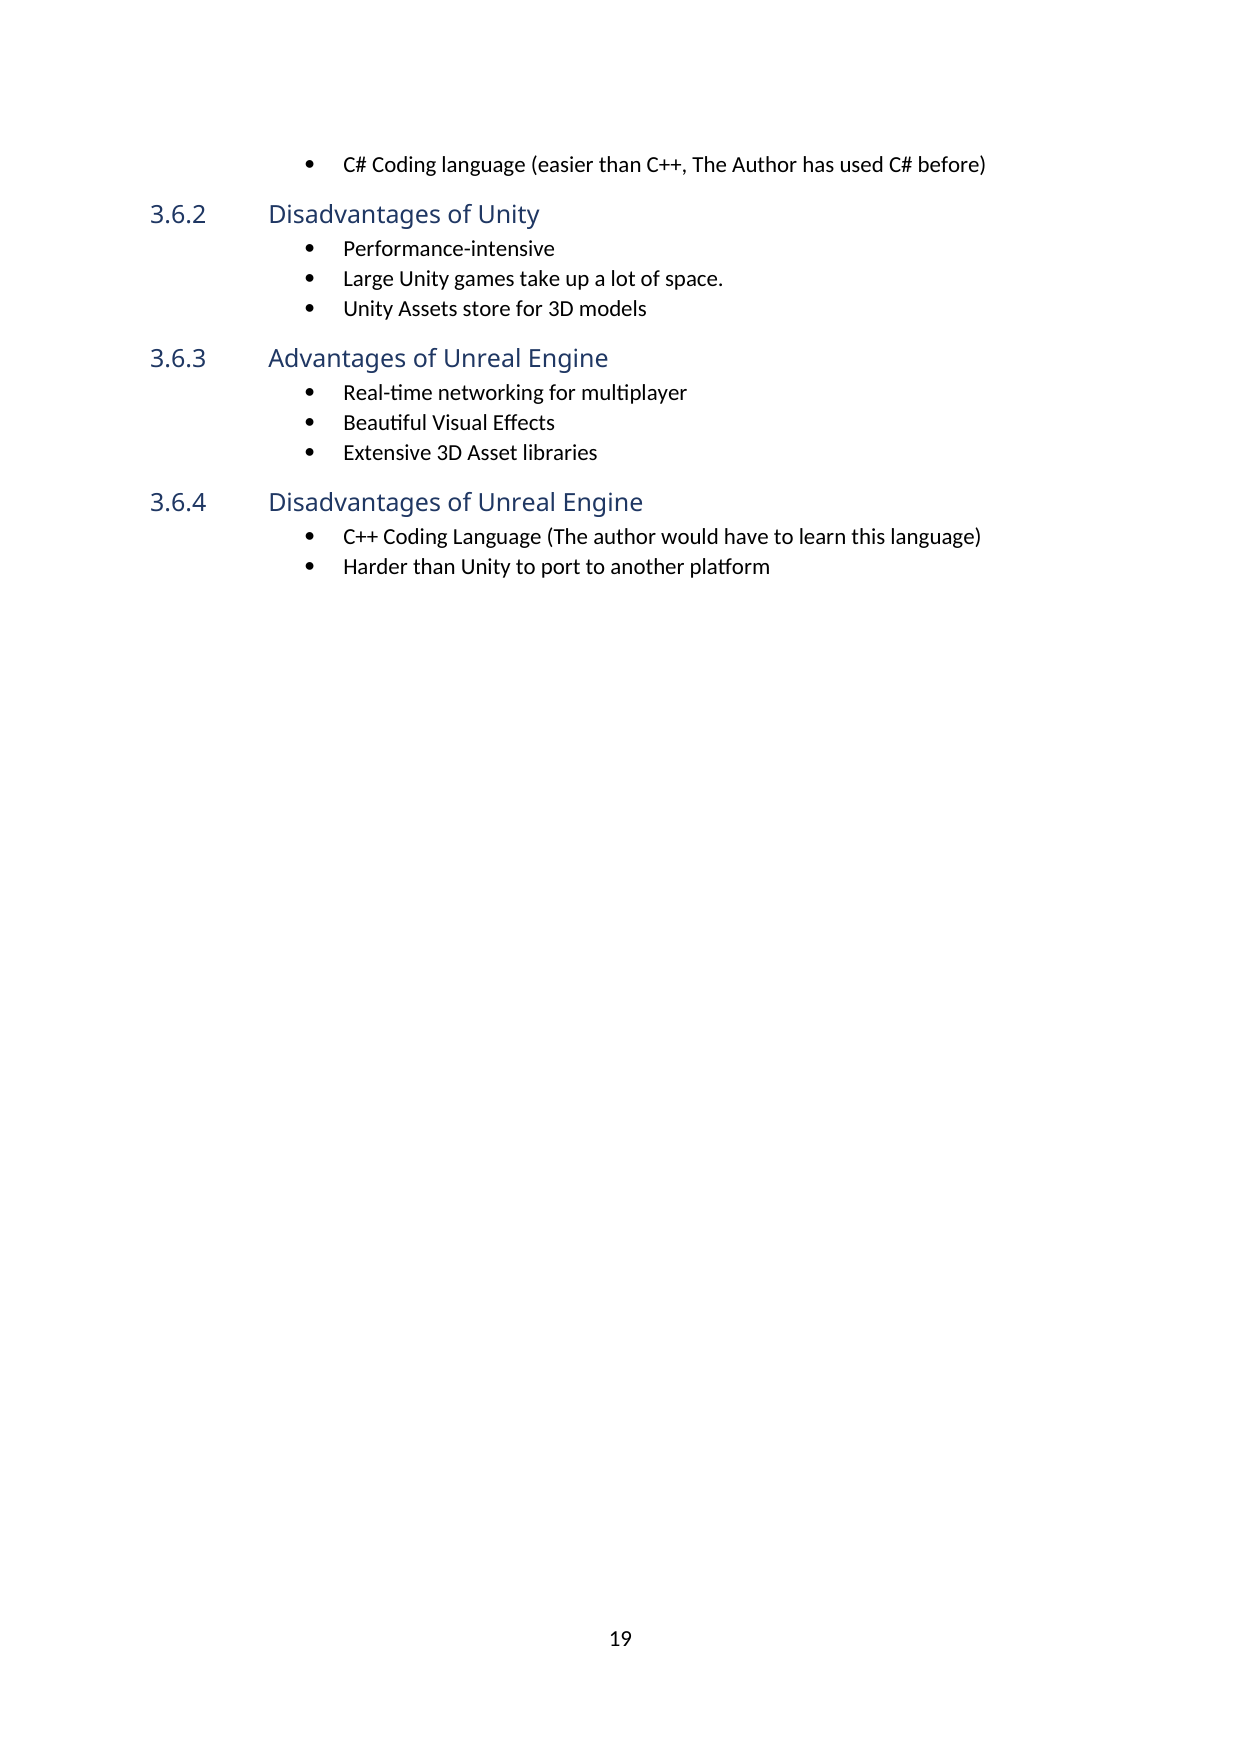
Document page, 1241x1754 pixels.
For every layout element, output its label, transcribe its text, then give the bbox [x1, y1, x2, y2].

list C++ Coding Language (The author would have to learn this language) [306, 522, 1090, 550]
list Extensive 3D Asset libraries [306, 438, 1090, 466]
list Large Unity games take up a lot of space. [306, 264, 1090, 292]
list C# Coding language (easier than C++, The Author has used C# before) [306, 150, 1090, 178]
list Performance-intensive [306, 234, 1090, 262]
list Real-time networking for multiplayer [306, 378, 1090, 406]
subtitle 3.6.2 Disadvantages of Unity [150, 197, 1090, 231]
subtitle 3.6.3 Advantages of Unreal Engine [150, 341, 1090, 375]
list Harder than Unity to port to another platform [306, 552, 1090, 580]
list Unity Assets store for 3D models [306, 294, 1090, 322]
subtitle 3.6.4 Disadvantages of Unreal Engine [150, 485, 1090, 519]
list Beautiful Visual Effects [306, 408, 1090, 436]
